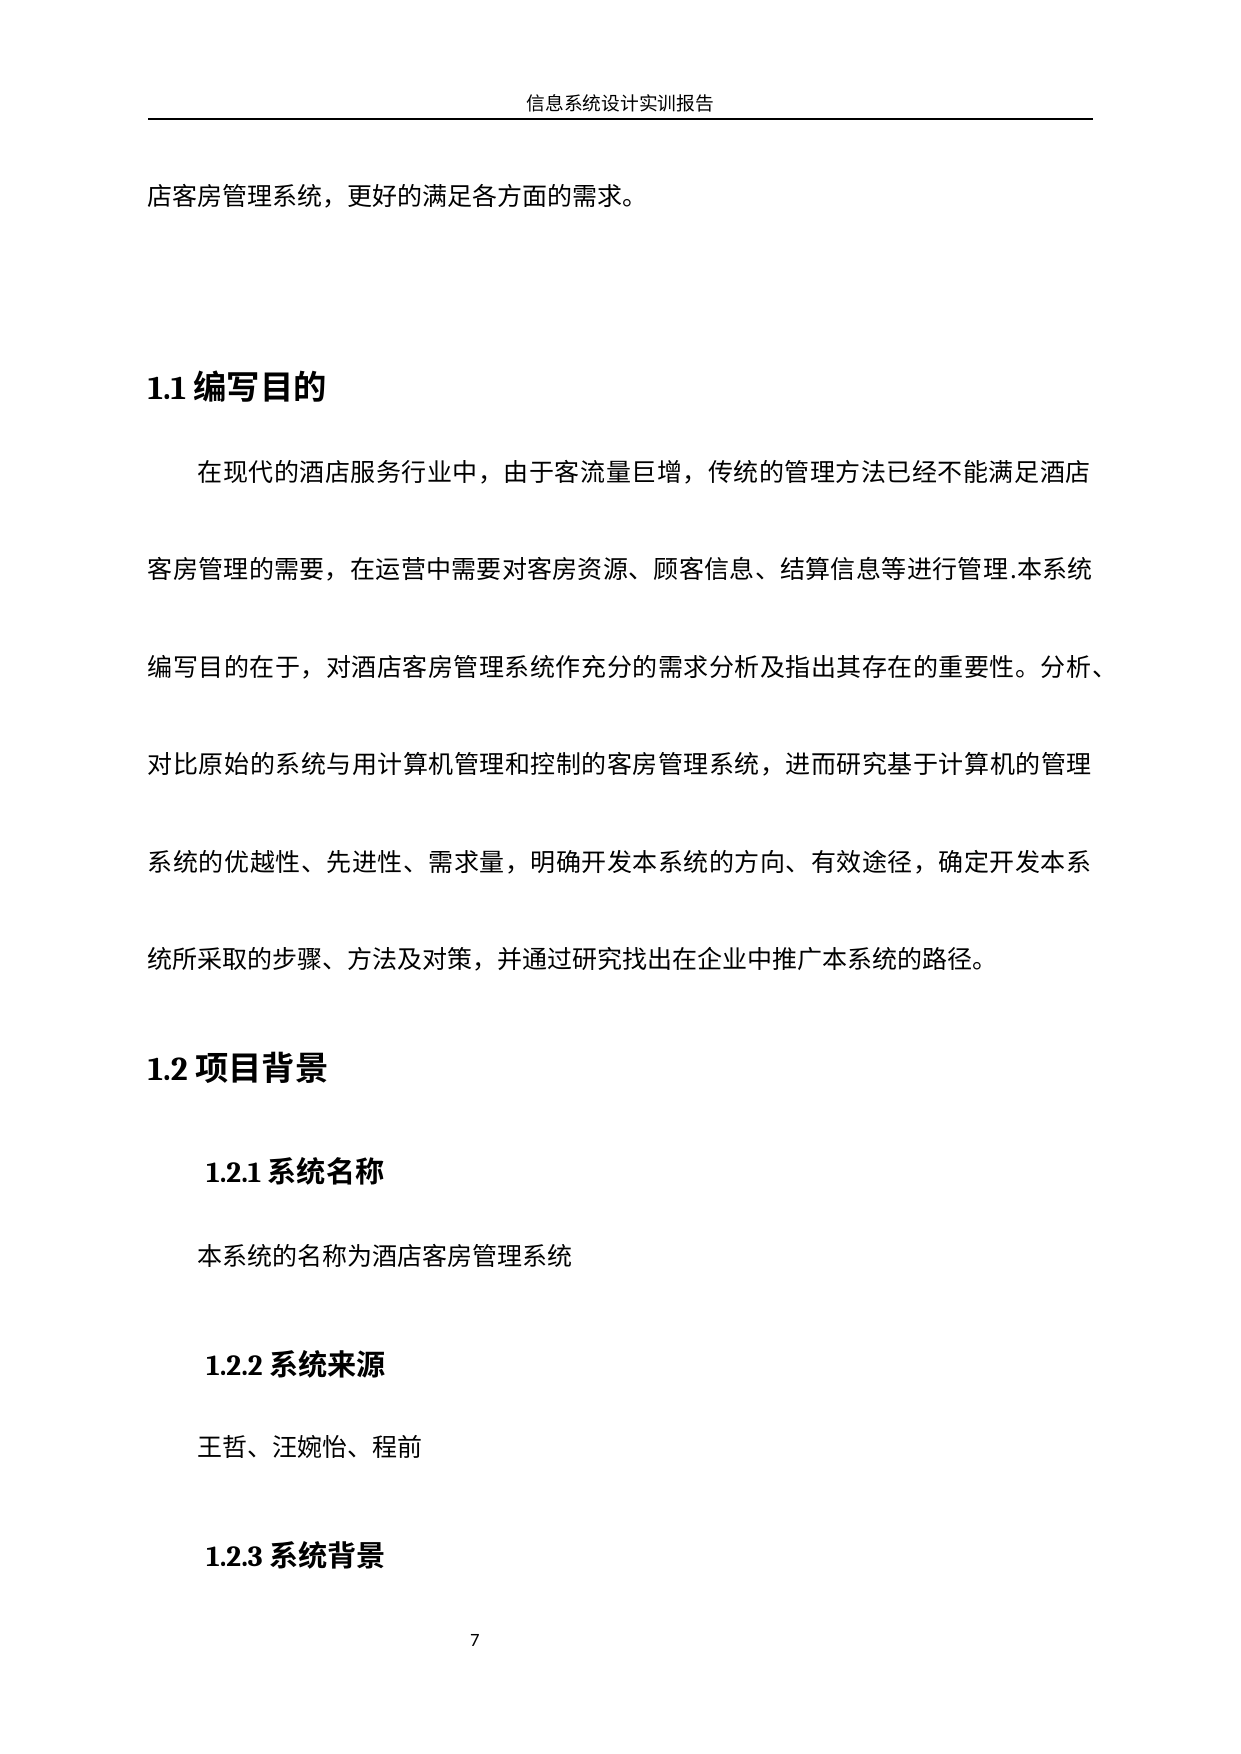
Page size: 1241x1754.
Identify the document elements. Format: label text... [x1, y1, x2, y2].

subtitle 1.2.3 系统背景 [148, 1522, 1093, 1587]
subtitle 1.2.1 系统名称 [148, 1138, 1093, 1203]
text 在现代的酒店服务行业中，由于客流量巨增，传统的管理方法已经不能满足酒店客房管理的需要，在运营中需要对客房资源、顾客信息、结算信息等进行管理.本系统编写目的在于，对酒店客房管理系统作充分的需求分析及指出其存在的重要性。分析、对比原始的系统与用计算机管理和控制的客房管理系统，进而研究基于计算机的管理系统的优越性、先进性、需求量，明确开发本系统的方向、有效途径，确定开发本系统所采取的步骤、方法及对策，并通过研究找出在企业中推广本系统的路径。 [148, 438, 1093, 990]
subtitle 1.2.2 系统来源 [148, 1330, 1093, 1395]
text 本系统的名称为酒店客房管理系统 [148, 1222, 1093, 1287]
text 王哲、汪婉怡、程前 [148, 1413, 1093, 1478]
subtitle 1.2 项目背景 [148, 1033, 1093, 1098]
subtitle 1.1 编写目的 [148, 352, 1093, 417]
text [148, 162, 1093, 227]
